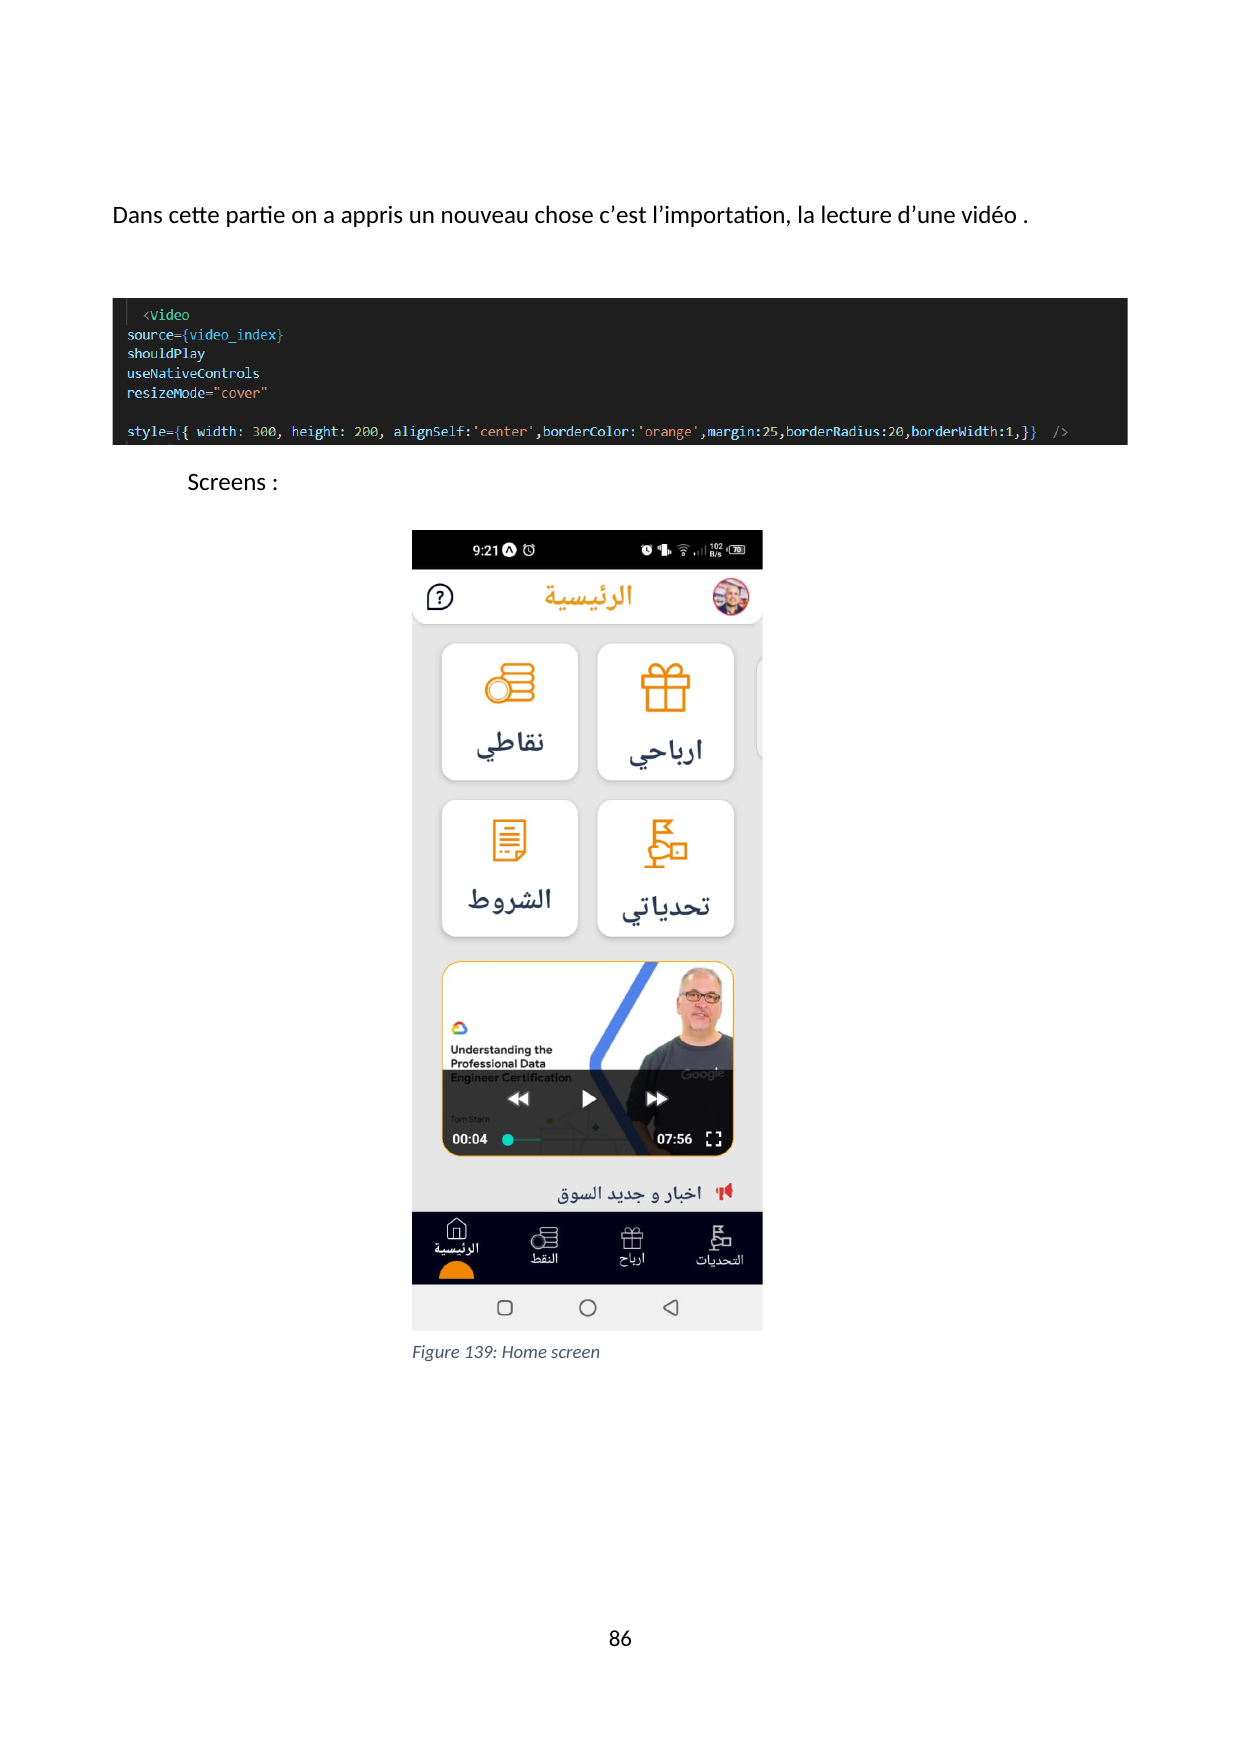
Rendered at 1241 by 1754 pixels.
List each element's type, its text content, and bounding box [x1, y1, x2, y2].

list Screens : [187, 445, 1128, 497]
text Dans cette partie on a appris un nouveau chose c’est l’importation, la lecture d’une vidéo . [112, 199, 1128, 230]
picture [412, 530, 763, 1331]
picture [112, 298, 1128, 445]
